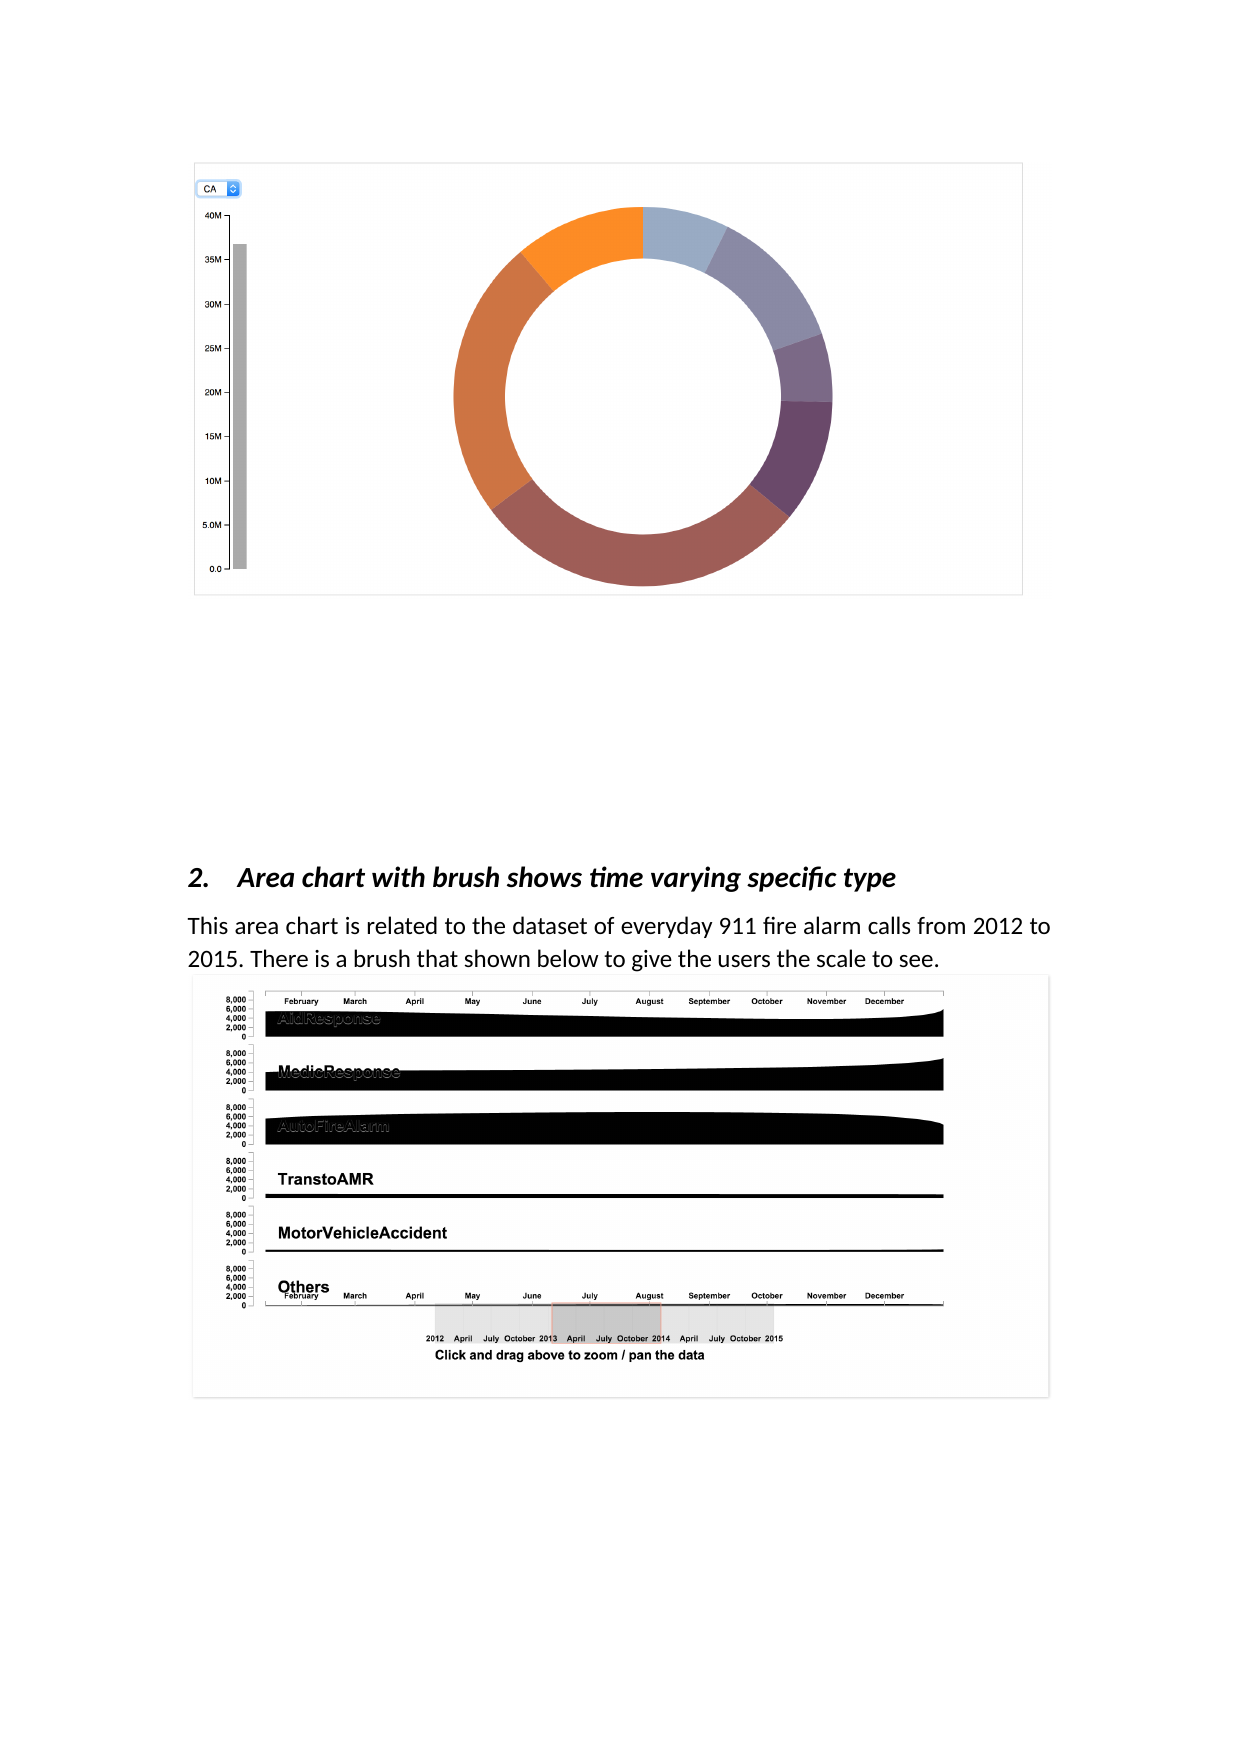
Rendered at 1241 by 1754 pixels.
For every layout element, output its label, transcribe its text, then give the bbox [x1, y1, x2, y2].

picture [187, 974, 1053, 1400]
list Area chart with brush shows time varying specific type [187, 844, 1053, 909]
text This area chart is related to the dataset of everyday 911 fire alarm calls from 2012 to 2015. There is a brush that shown below to give the users the scale to see. [187, 909, 1053, 974]
picture [187, 162, 1053, 599]
